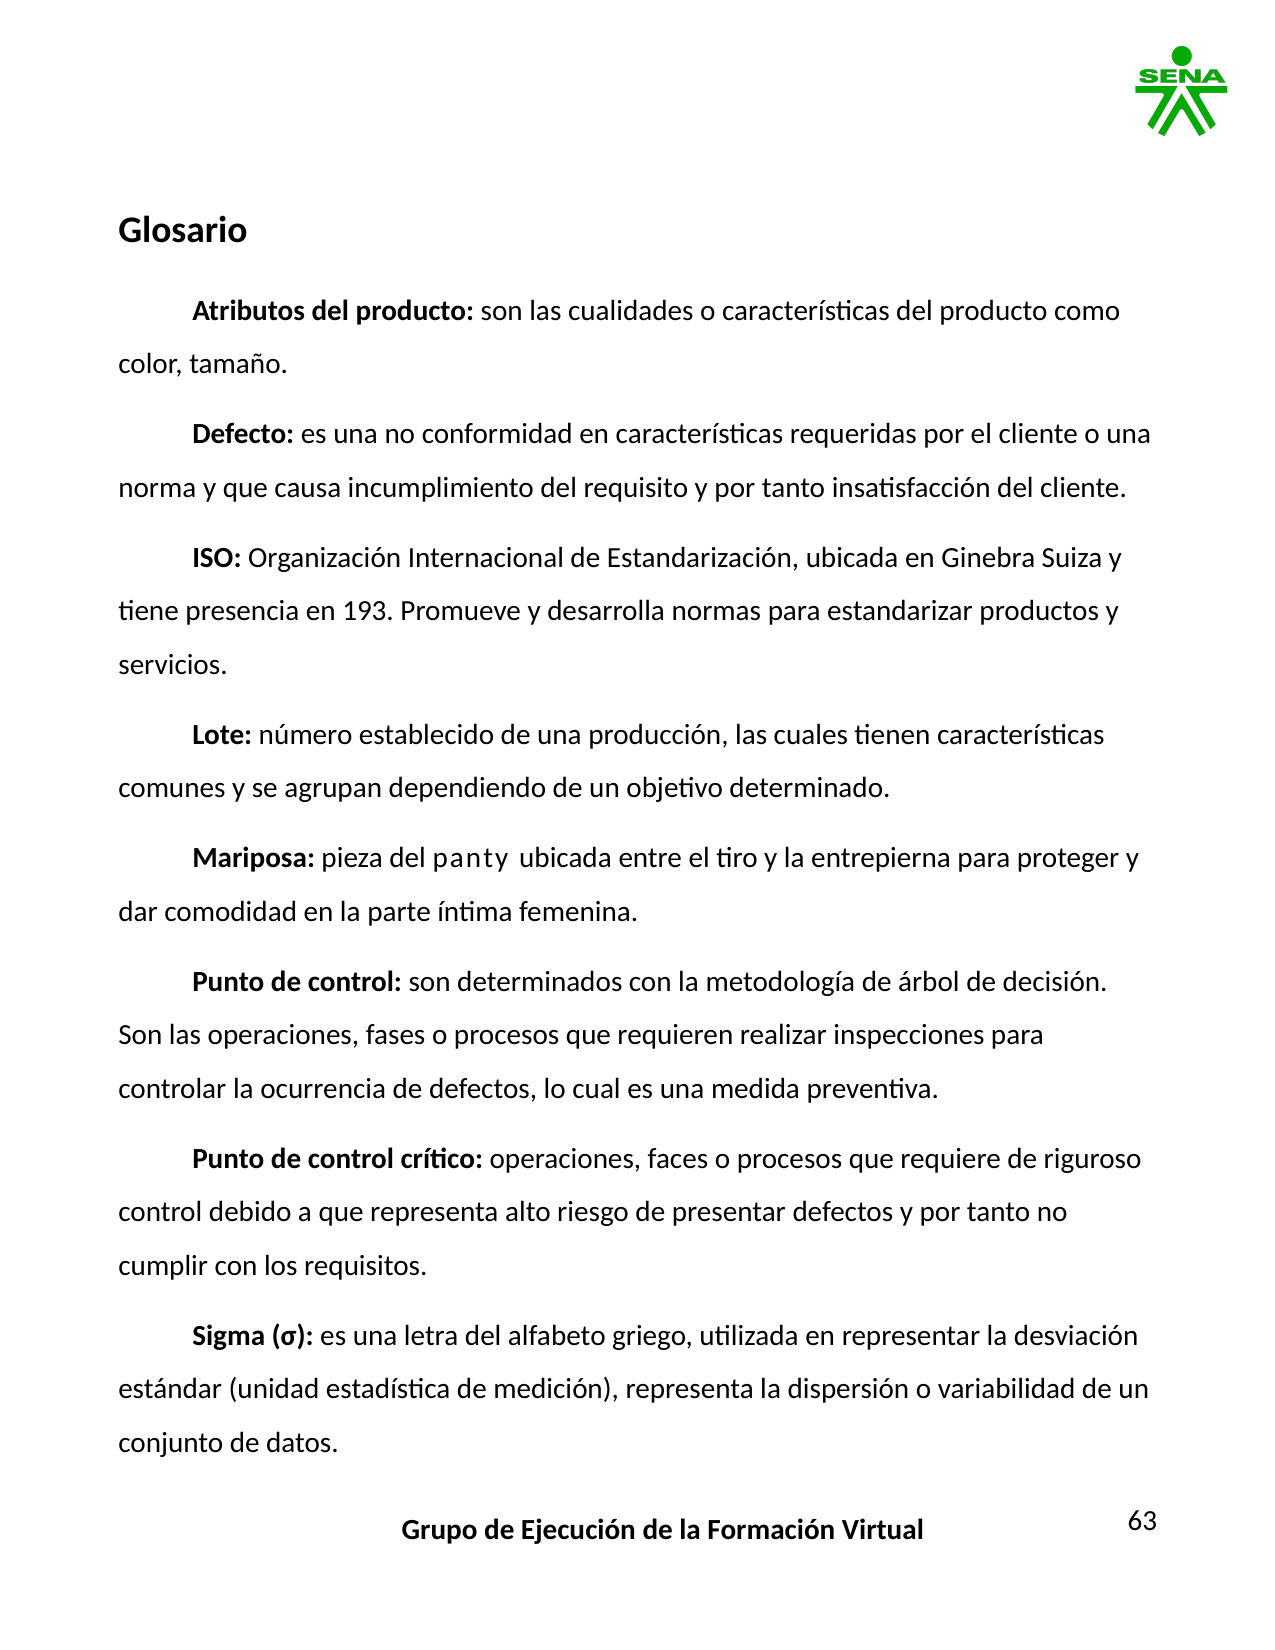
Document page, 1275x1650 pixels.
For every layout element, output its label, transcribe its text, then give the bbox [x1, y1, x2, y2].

text Lote: número establecido de una producción, las cuales tienen características comunes y se agrupan dependiendo de un objetivo determinado. [118, 716, 1157, 805]
text Mariposa: pieza del panty ubicada entre el tiro y la entrepierna para proteger y dar comodidad en la parte íntima femenina. [118, 839, 1157, 928]
picture [1135, 46, 1228, 136]
text Punto de control crítico: operaciones, faces o procesos que requiere de riguroso control debido a que representa alto riesgo de presentar defectos y por tanto no cumplir con los requisitos. [118, 1140, 1157, 1282]
text ISO: Organización Internacional de Estandarización, ubicada en Ginebra Suiza y tiene presencia en 193. Promueve y desarrolla normas para estandarizar productos y servicios. [118, 539, 1157, 681]
text Punto de control: son determinados con la metodología de árbol de decisión. Son las operaciones, fases o procesos que requieren realizar inspecciones para controlar la ocurrencia de defectos, lo cual es una medida preventiva. [118, 963, 1157, 1105]
text Sigma (σ): es una letra del alfabeto griego, utilizada en representar la desviación estándar (unidad estadística de medición), representa la dispersión o variabilidad de un conjunto de datos. [118, 1317, 1157, 1459]
text Atributos del producto: son las cualidades o características del producto como color, tamaño. [118, 292, 1157, 381]
text Glosario [118, 206, 1157, 252]
text Defecto: es una no conformidad en características requeridas por el cliente o una norma y que causa incumplimiento del requisito y por tanto insatisfacción del cliente. [118, 415, 1157, 504]
